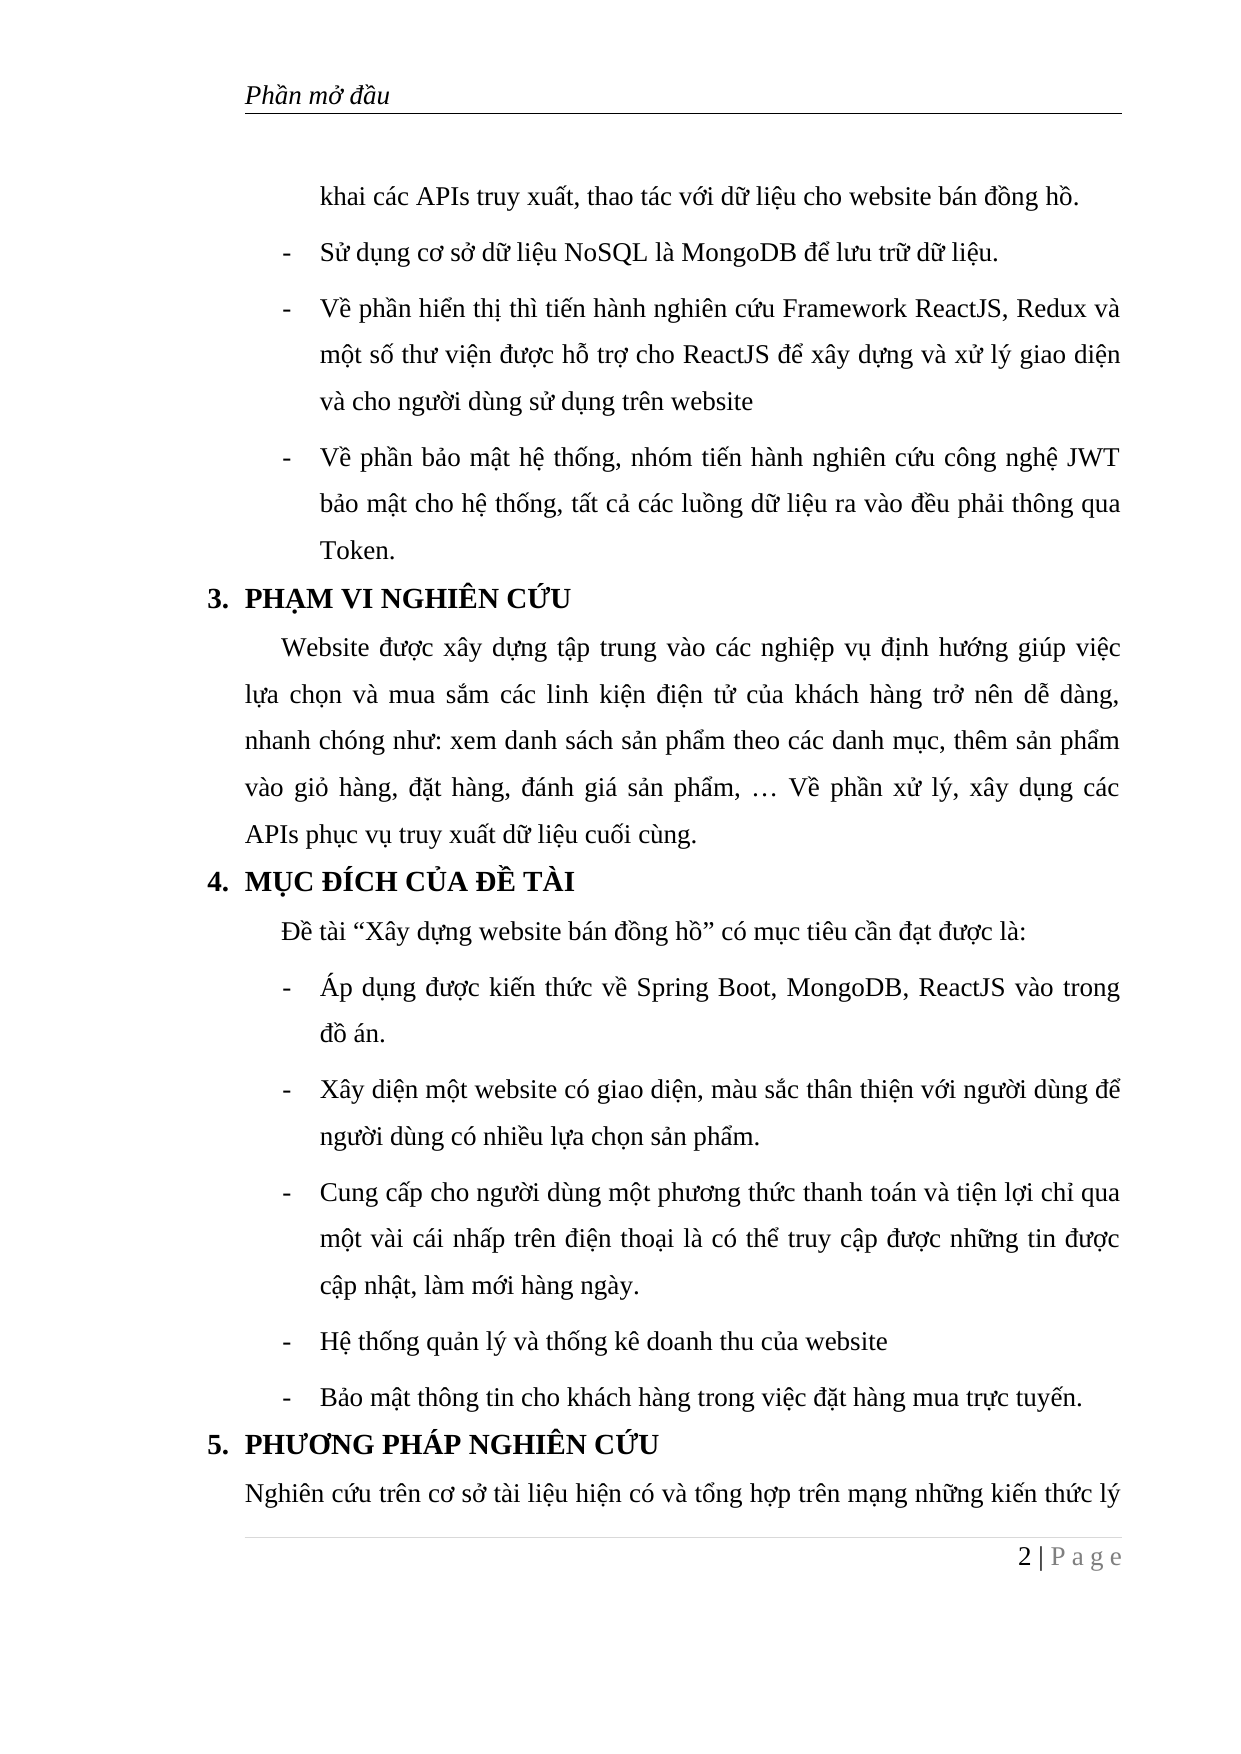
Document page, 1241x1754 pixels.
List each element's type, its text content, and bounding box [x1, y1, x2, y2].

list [282, 180, 1122, 211]
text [244, 1478, 1122, 1509]
list Bảo mật thông tin cho khách hàng trong việc đặt hàng mua trực tuyến. [282, 1381, 1122, 1412]
subtitle MỤC ĐÍCH CỦA ĐỀ TÀI [207, 864, 1122, 898]
list Về phần bảo mật hệ thống, nhóm tiến hành nghiên cứu công nghệ JWT bảo mật cho hệ thống, tất cả các luồng dữ liệu ra vào đều phải thông qua Token. [282, 441, 1122, 565]
list Hệ thống quản lý và thống kê doanh thu của website [282, 1325, 1122, 1356]
text Website được xây dựng tập trung vào các nghiệp vụ định hướng giúp việc lựa chọn và mua sắm các linh kiện điện tử của khách hàng trở nên dễ dàng, nhanh chóng như: xem danh sách sản phẩm theo các danh mục, thêm sản phẩm vào giỏ hàng, đặt hàng, đánh giá sản phẩm, … Về phần xử lý, xây dụng các APIs phục vụ truy xuất dữ liệu cuối cùng. [244, 631, 1122, 849]
text Đề tài “Xây dựng website bán đồng hồ” có mục tiêu cần đạt được là: [244, 915, 1122, 946]
list Cung cấp cho người dùng một phương thức thanh toán và tiện lợi chỉ qua một vài cái nhấp trên điện thoại là có thể truy cập được những tin được cập nhật, làm mới hàng ngày. [282, 1176, 1122, 1300]
list Xây diện một website có giao diện, màu sắc thân thiện với người dùng để người dùng có nhiều lựa chọn sản phẩm. [282, 1073, 1122, 1151]
subtitle PHẠM VI NGHIÊN CỨU [207, 581, 1122, 614]
subtitle PHƯƠNG PHÁP NGHIÊN CỨU [207, 1427, 1122, 1461]
list Áp dụng được kiến thức về Spring Boot, MongoDB, ReactJS vào trong đồ án. [282, 971, 1122, 1048]
list Về phần hiển thị thì tiến hành nghiên cứu Framework ReactJS, Redux và một số thư viện được hỗ trợ cho ReactJS để xây dựng và xử lý giao diện và cho người dùng sử dụng trên website [282, 292, 1122, 416]
list Sử dụng cơ sở dữ liệu NoSQL là MongoDB để lưu trữ dữ liệu. [282, 236, 1122, 267]
